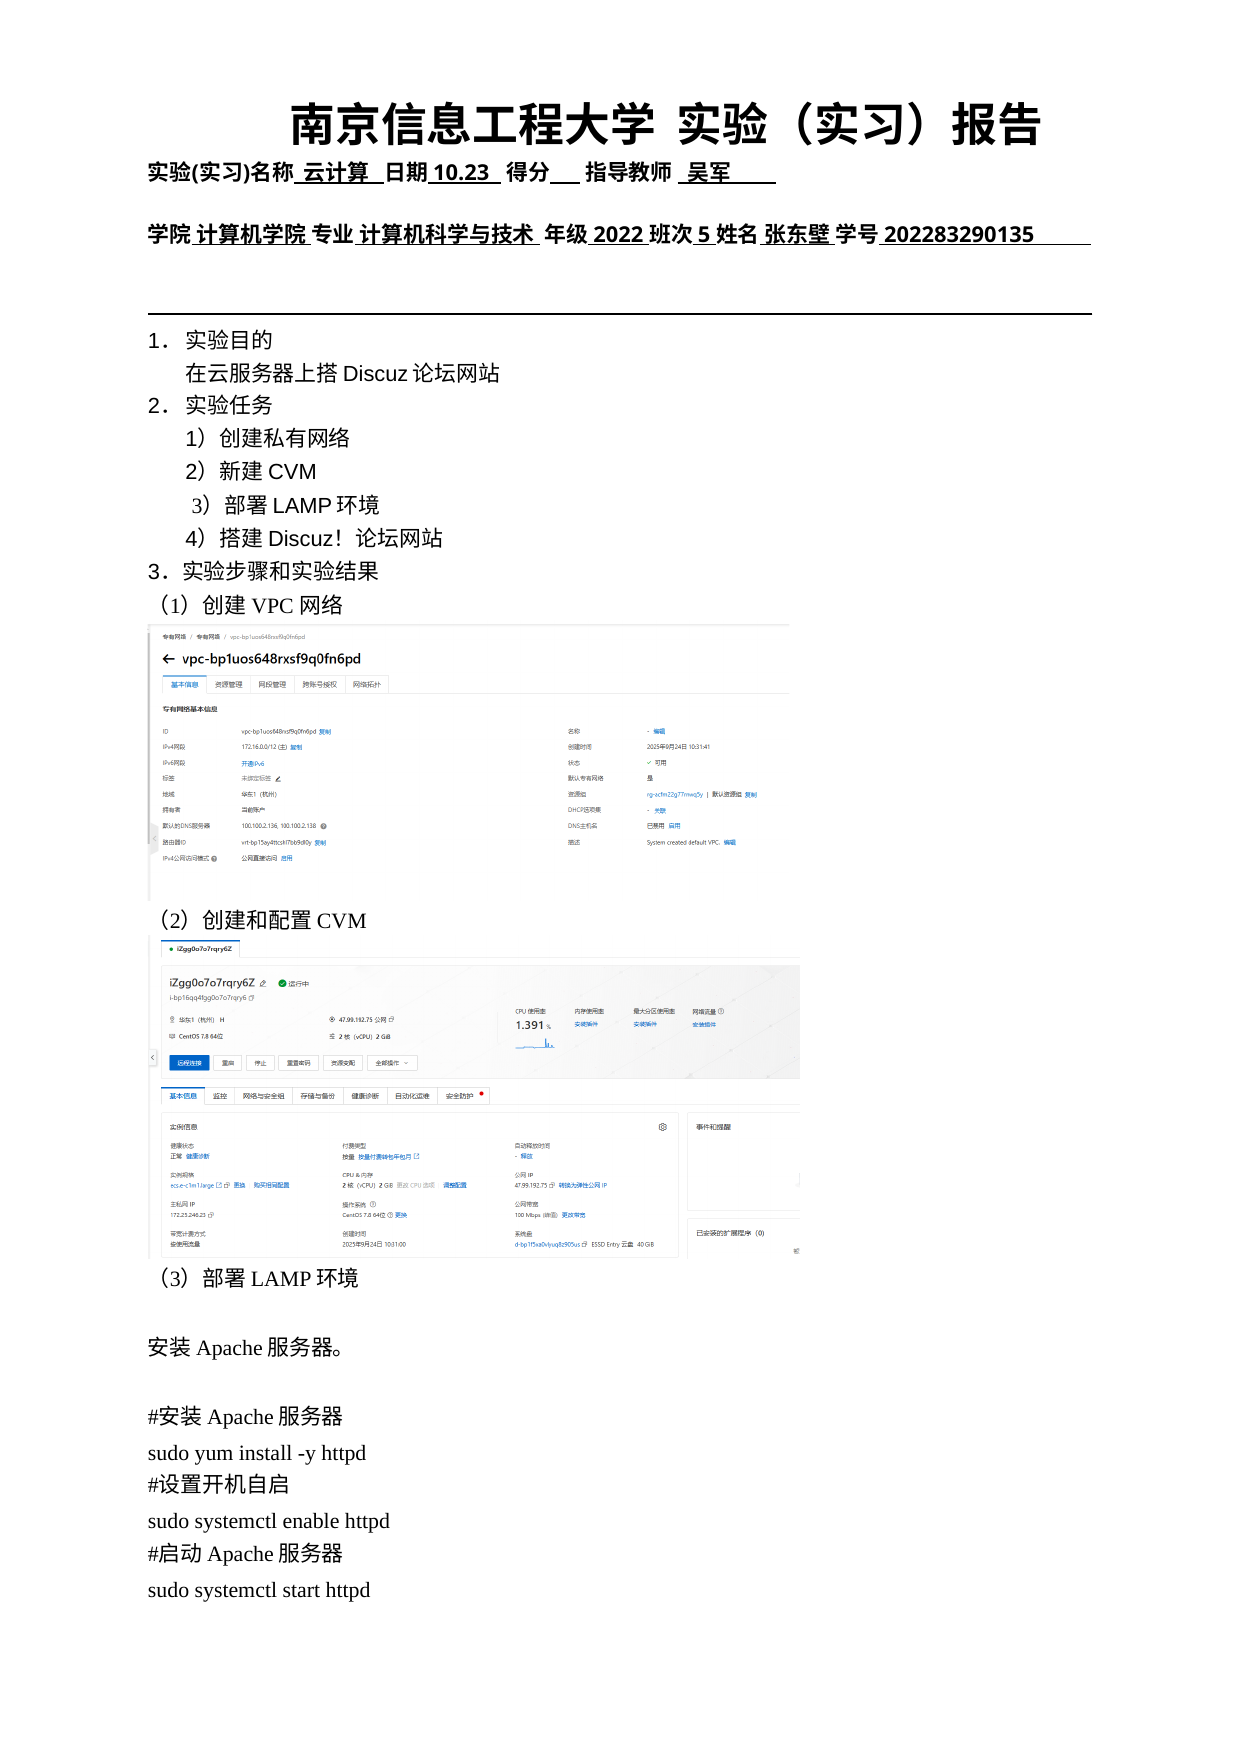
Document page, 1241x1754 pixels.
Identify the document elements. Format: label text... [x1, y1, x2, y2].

text 4）搭建 Discuz！论坛网站 [185, 520, 1092, 553]
picture [147, 935, 800, 1259]
text #启动Apache服务器 [148, 1533, 1092, 1568]
text 3．实验步骤和实验结果 [148, 553, 1092, 586]
text #安装Apache服务器 [148, 1396, 1092, 1430]
text （3）部署LAMP环境 [148, 1258, 1092, 1293]
text 2）新建 CVM [185, 453, 1092, 486]
text 1）创建私有网络 [185, 420, 1092, 453]
picture [147, 620, 790, 901]
text sudo systemctl start httpd [148, 1568, 1092, 1602]
text 3）部署LAMP环境 [148, 486, 1092, 520]
text （2）创建和配置 CVM [148, 901, 1092, 935]
text #设置开机自启 [148, 1465, 1092, 1499]
text 安装Apache服务器。 [148, 1327, 1092, 1362]
text sudo systemctl enable httpd [148, 1499, 1092, 1533]
list 实验任务 [148, 387, 1092, 420]
text （1）创建 VPC 网络 [148, 586, 1092, 620]
text 在云服务器上搭Discuz论坛网站 [185, 354, 1092, 387]
text sudo yum install -y httpd [148, 1430, 1092, 1465]
list 实验目的 [148, 322, 1092, 354]
